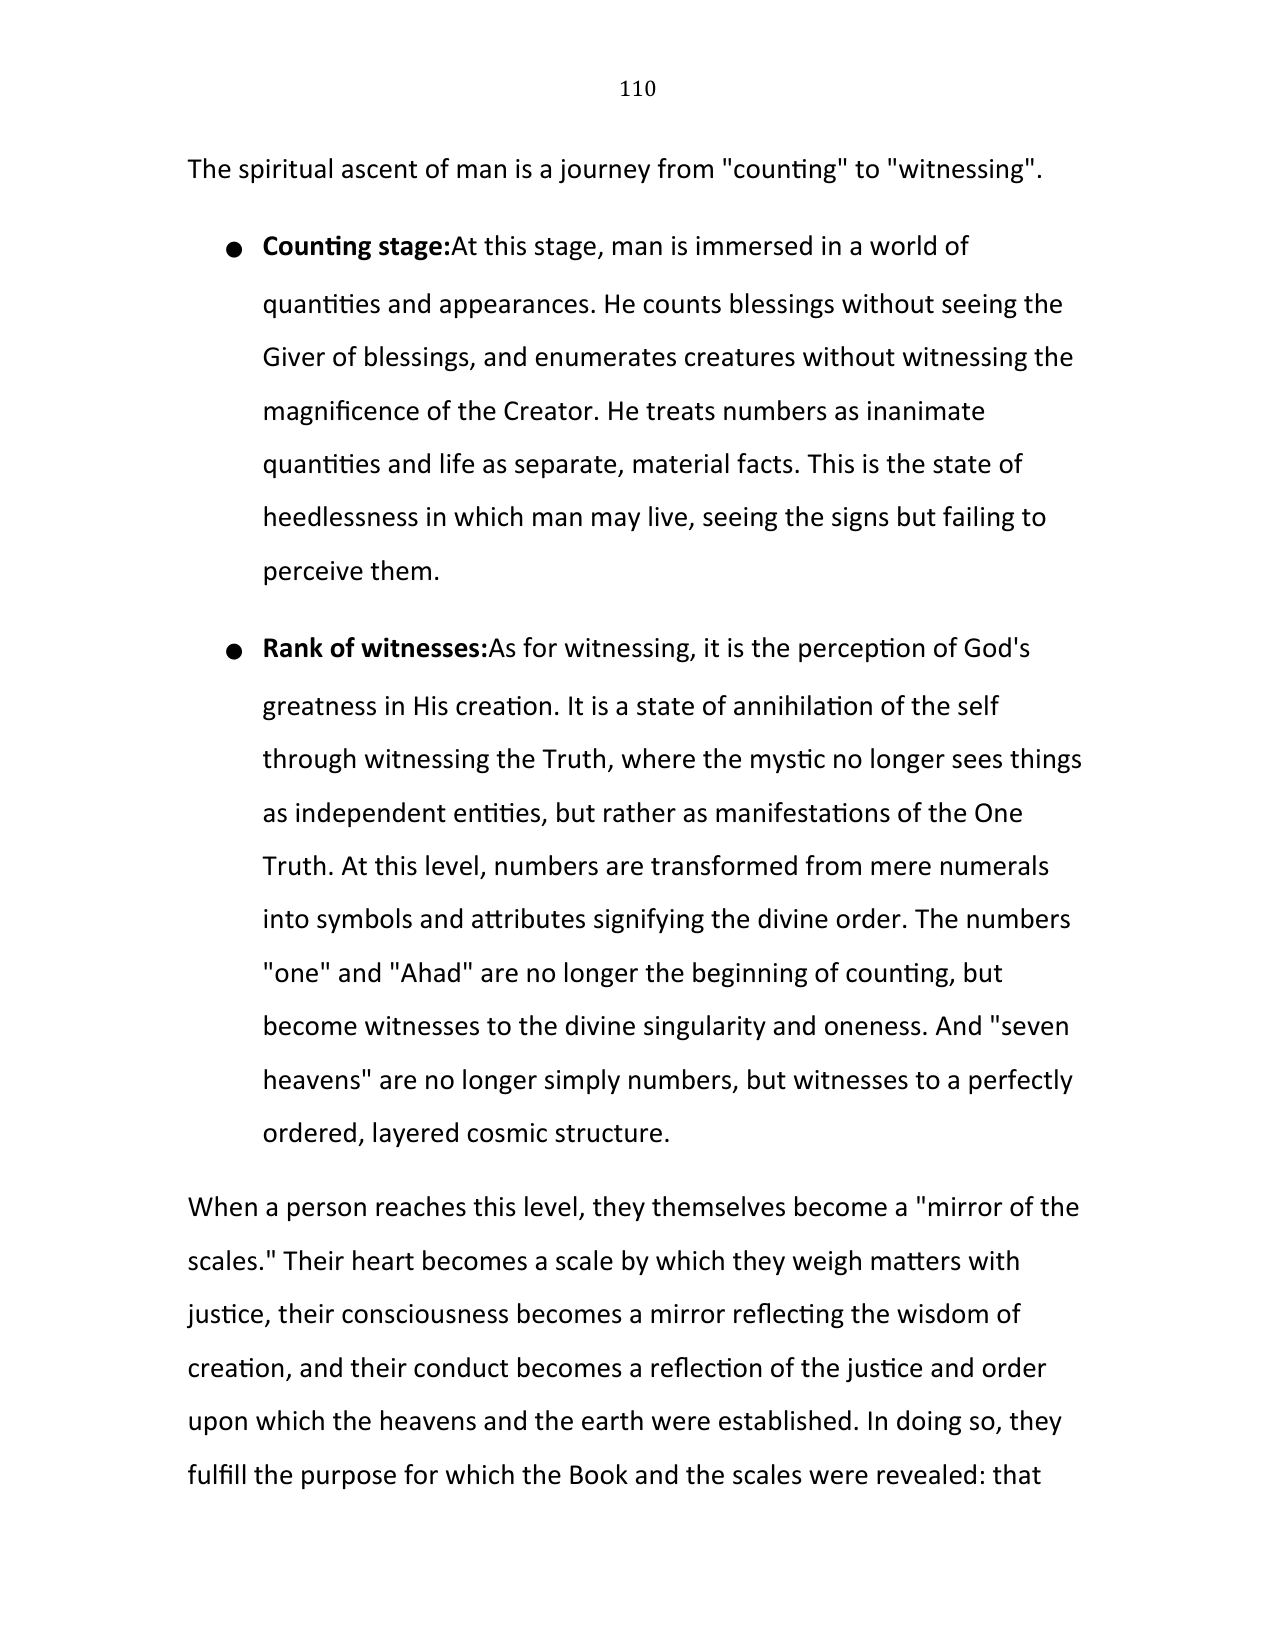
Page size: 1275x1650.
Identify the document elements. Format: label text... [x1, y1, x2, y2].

text The spiritual ascent of man is a journey from "counting" to "witnessing". [187, 150, 1087, 186]
list Counting stage:At this stage, man is immersed in a world of quantities and appearances. He counts blessings without seeing the Giver of blessings, and enumerates creatures without witnessing the magnificence of the Creator. He treats numbers as inanimate quantities and life as separate, material facts. This is the state of heedlessness in which man may live, seeing the signs but failing to perceive them. [225, 224, 1087, 588]
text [187, 1188, 1087, 1491]
list Rank of witnesses:As for witnessing, it is the perception of God's greatness in His creation. It is a state of annihilation of the self through witnessing the Truth, where the mystic no longer sees things as independent entities, but rather as manifestations of the One Truth. At this level, numbers are transformed from mere numerals into symbols and attributes signifying the divine order. The numbers "one" and "Ahad" are no longer the beginning of counting, but become witnesses to the divine singularity and oneness. And "seven heavens" are no longer simply numbers, but witnesses to a perfectly ordered, layered cosmic structure. [225, 626, 1087, 1150]
